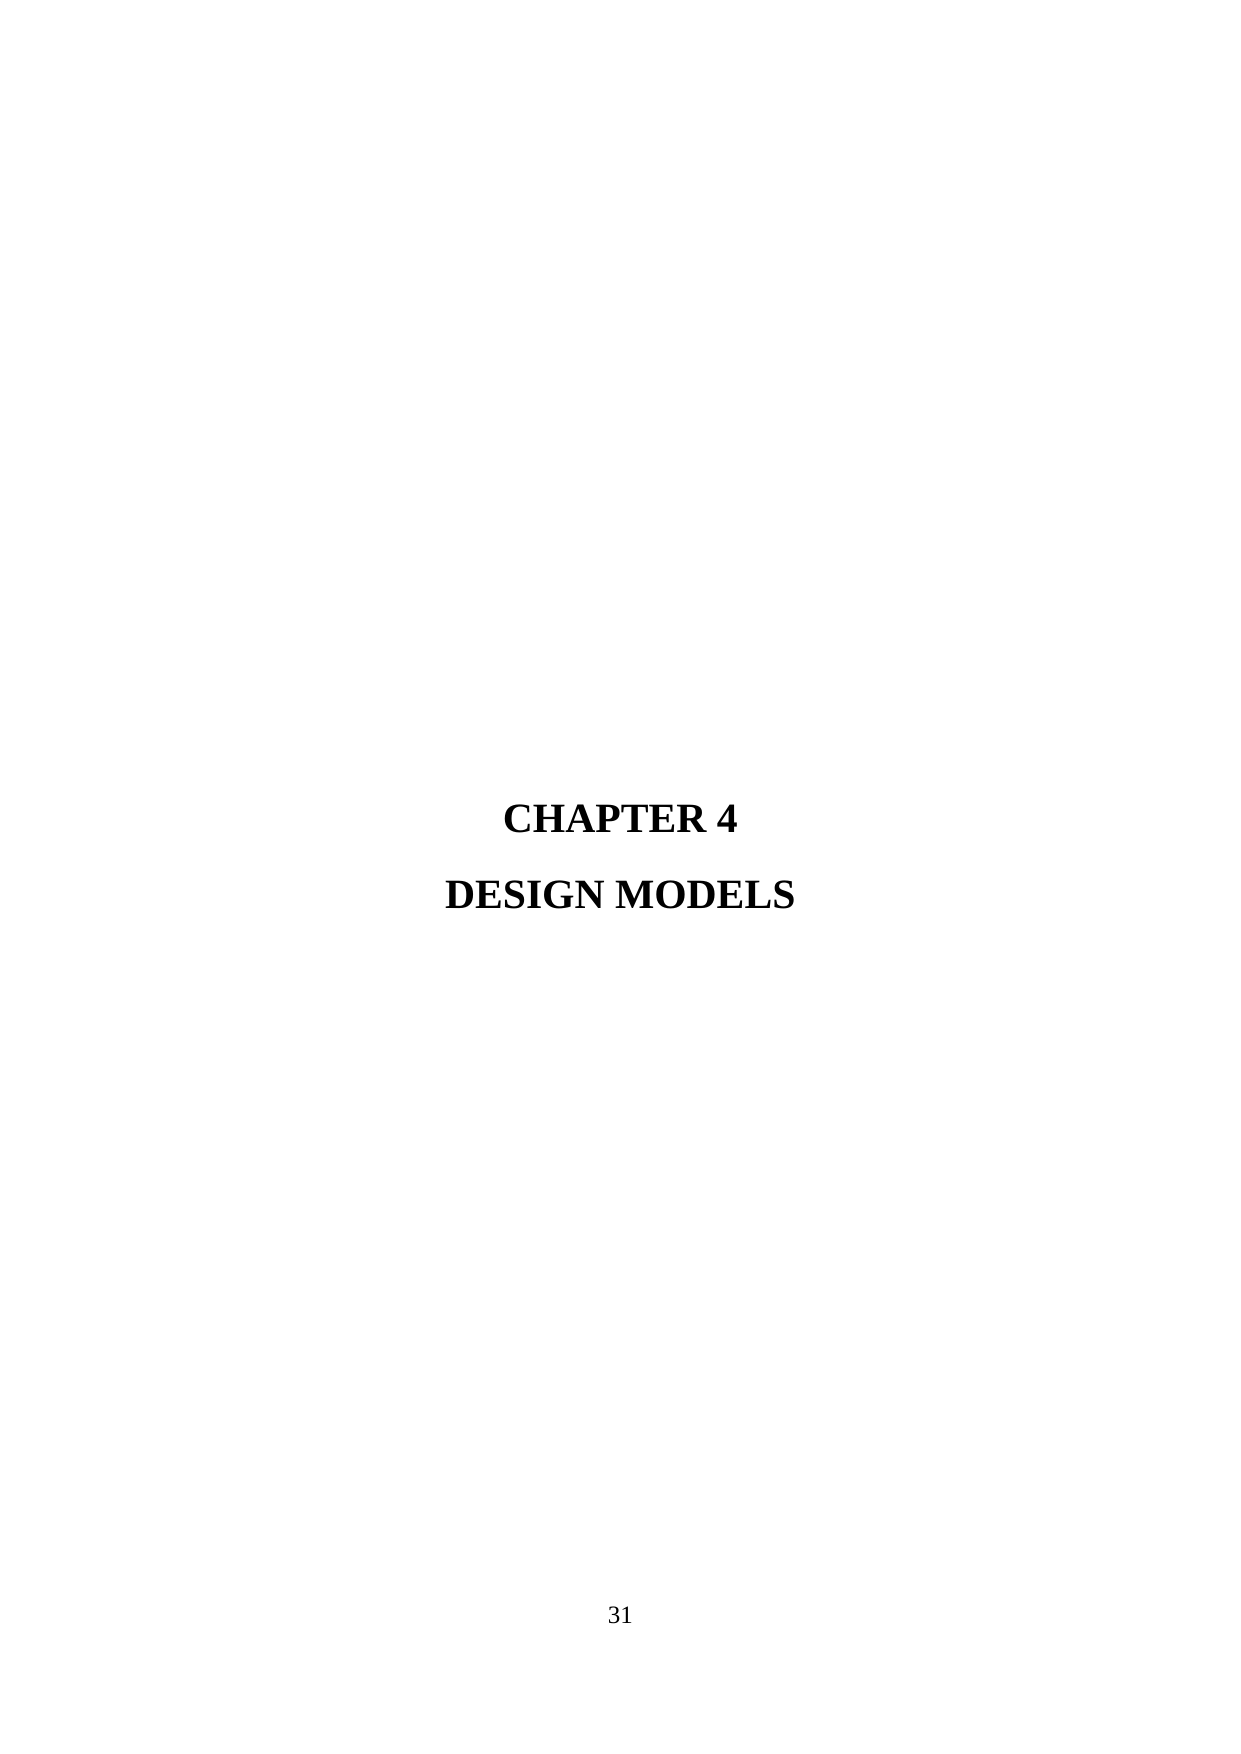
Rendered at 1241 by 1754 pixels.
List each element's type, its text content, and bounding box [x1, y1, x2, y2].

subtitle CHAPTER 4 [150, 793, 1090, 841]
subtitle DESIGN MODELS [150, 870, 1090, 918]
